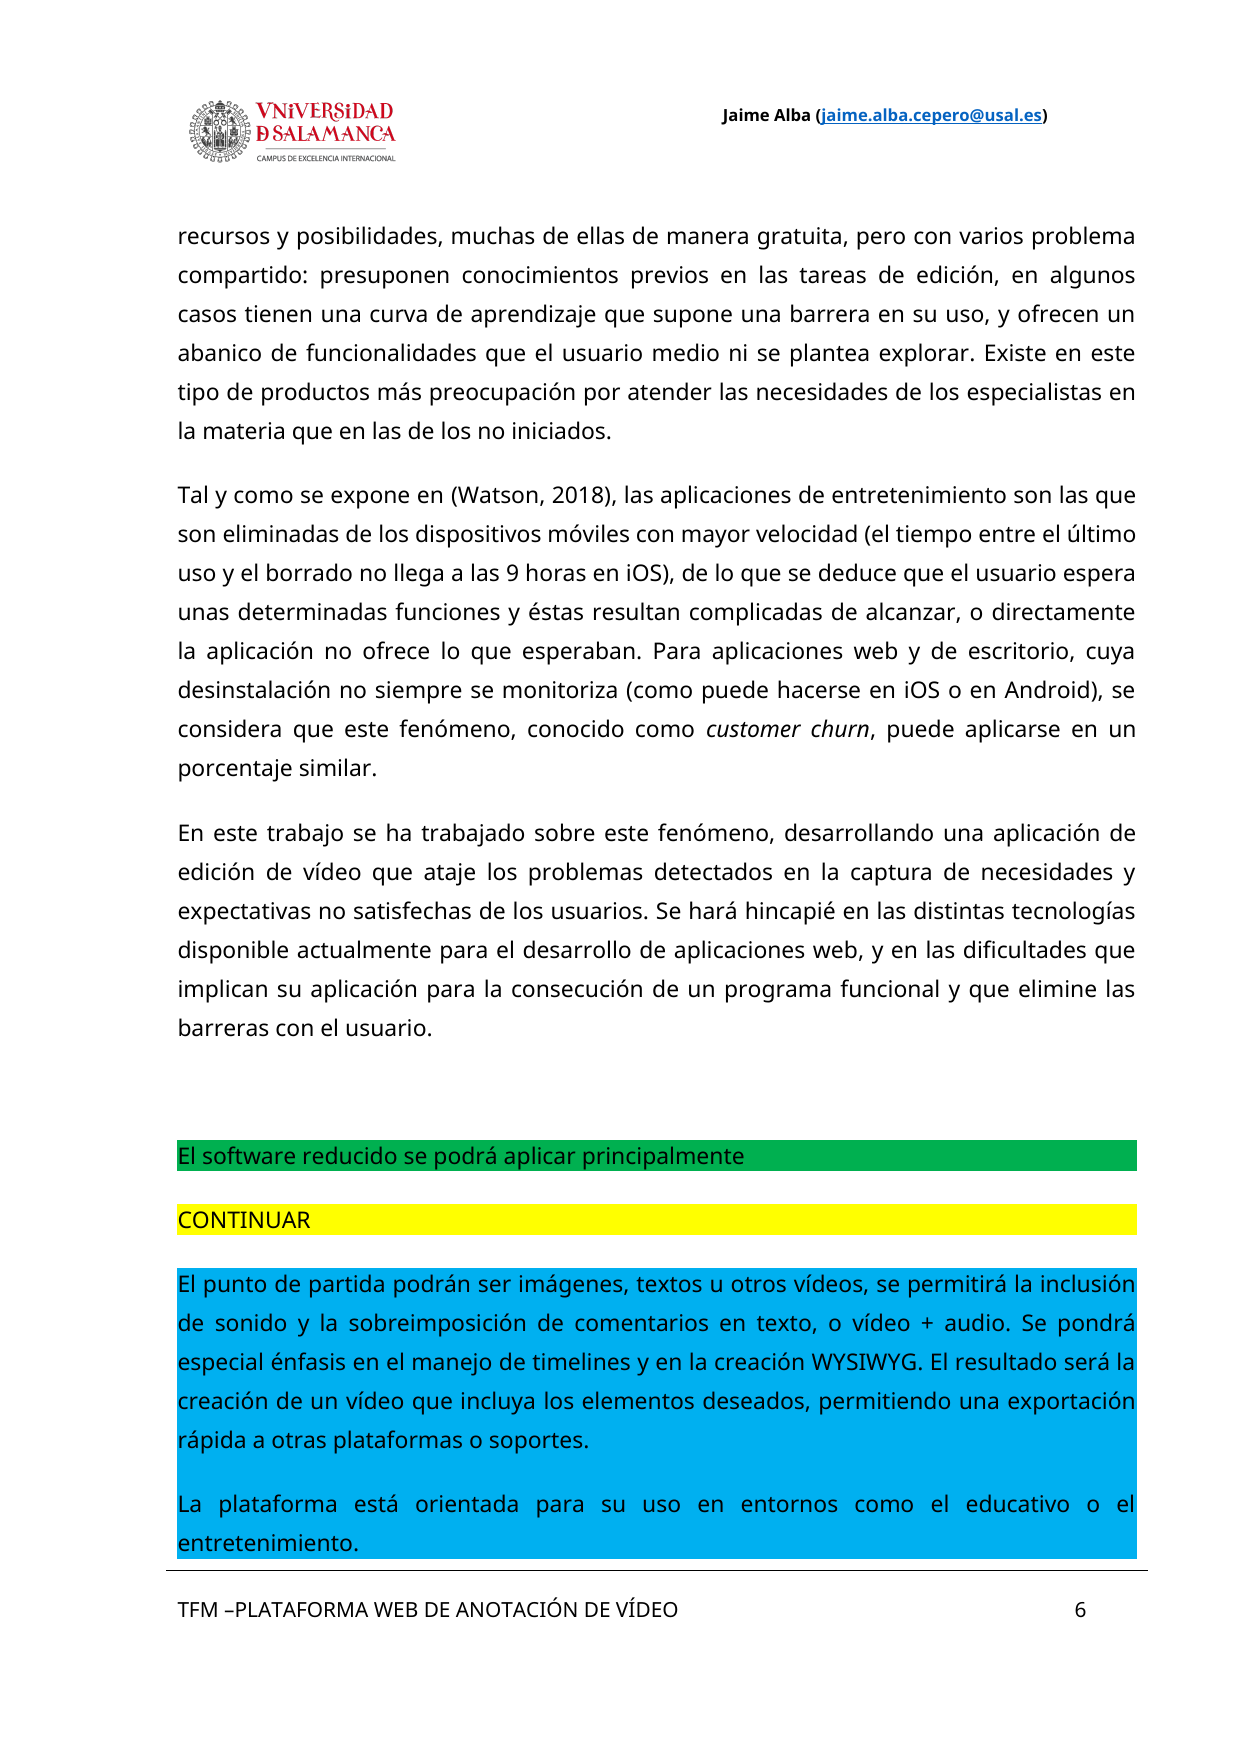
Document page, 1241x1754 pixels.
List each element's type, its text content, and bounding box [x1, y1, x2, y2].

text Tal y como se expone en , las aplicaciones de entretenimiento son las que son eliminadas de los dispositivos móviles con mayor velocidad (el tiempo entre el último uso y el borrado no llega a las 9 horas en iOS), de lo que se deduce que el usuario espera unas determinadas funciones y éstas resultan complicadas de alcanzar, o directamente la aplicación no ofrece lo que esperaban. Para aplicaciones web y de escritorio, cuya desinstalación no siempre se monitoriza (como puede hacerse en iOS o en Android), se considera que este fenómeno, conocido como customer churn, puede aplicarse en un porcentaje similar. [177, 479, 1137, 784]
text En este trabajo se ha trabajado sobre este fenómeno, desarrollando una aplicación de edición de vídeo que ataje los problemas detectados en la captura de necesidades y expectativas no satisfechas de los usuarios. Se hará hincapié en las distintas tecnologías disponible actualmente para el desarrollo de aplicaciones web, y en las dificultades que implican su aplicación para la consecución de un programa funcional y que elimine las barreras con el usuario. [177, 816, 1137, 1043]
picture [188, 99, 397, 163]
text El punto de partida podrán ser imágenes, textos u otros vídeos, se permitirá la inclusión de sonido y la sobreimposición de comentarios en texto, o vídeo + audio. Se pondrá especial énfasis en el manejo de timelines y en la creación WYSIWYG. El resultado será la creación de un vídeo que incluya los elementos deseados, permitiendo una exportación rápida a otras plataformas o soportes. [177, 1268, 1137, 1456]
text CONTINUAR [177, 1204, 1137, 1235]
text La plataforma está orientada para su uso en entornos como el educativo o el entretenimiento. [177, 1488, 1137, 1559]
text El software reducido se podrá aplicar principalmente [177, 1140, 1137, 1171]
